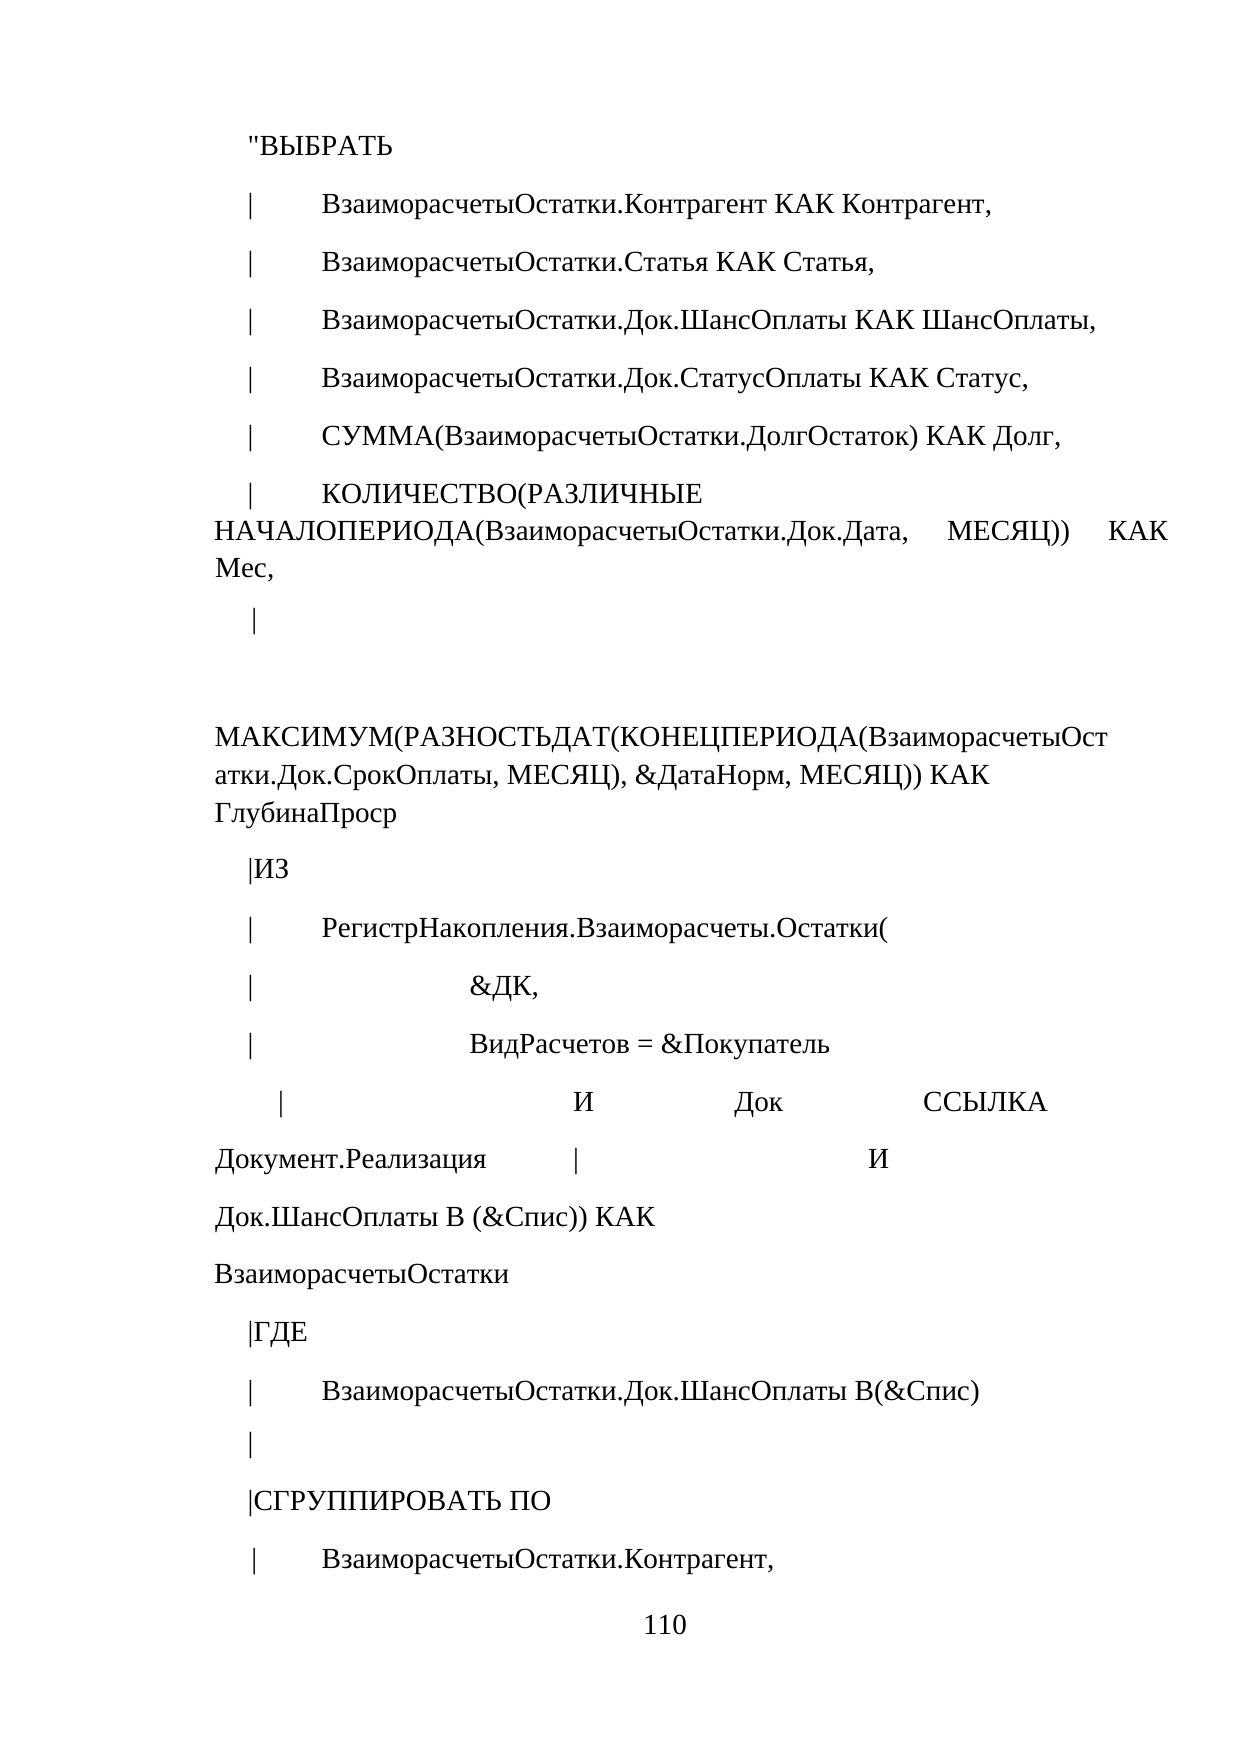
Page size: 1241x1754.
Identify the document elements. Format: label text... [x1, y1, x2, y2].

text МАКСИМУМ(РАЗНОСТЬДАТ(КОНЕЦПЕРИОДА(ВзаиморасчетыОст атки.Док.СрокОплаты, МЕСЯЦ), &ДатаНорм, МЕСЯЦ)) КАК ГлубинаПроср [213, 643, 1169, 829]
text | ВзаиморасчетыОстатки.Контрагент КАК Контрагент, [130, 186, 1197, 219]
text | И Док ССЫЛКА Документ.Реализация | И Док.ШансОплаты В (&Спис)) КАК [214, 1084, 1048, 1232]
text |ИЗ [130, 852, 1197, 885]
text | ВзаиморасчетыОстатки.Док.ШансОплаты КАК ШансОплаты, [130, 302, 1197, 335]
text | [130, 601, 1197, 635]
text | ВидРасчетов = &Покупатель [130, 1026, 1197, 1059]
text | ВзаиморасчетыОстатки.Док.СтатусОплаты КАК Статус, [130, 360, 1197, 393]
text | РегистрНакопления.Взаиморасчеты.Остатки( [130, 910, 1197, 943]
text | ВзаиморасчетыОстатки.Статья КАК Статья, [130, 244, 1197, 277]
text |ГДЕ [130, 1314, 1197, 1348]
text "ВЫБРАТЬ [130, 128, 1197, 161]
text | СУММА(ВзаиморасчетыОстатки.ДолгОстаток) КАК Долг, [130, 418, 1197, 451]
text НАЧАЛОПЕРИОДА(ВзаиморасчетыОстатки.Док.Дата, МЕСЯЦ)) КАК Мес, [214, 513, 1168, 584]
text | ВзаиморасчетыОстатки.Контрагент, [130, 1541, 1197, 1575]
text ВзаиморасчетыОстатки [214, 1257, 1168, 1290]
text | КОЛИЧЕСТВО(РАЗЛИЧНЫЕ [130, 476, 1197, 509]
text | &ДК, [130, 968, 1197, 1001]
text |СГРУППИРОВАТЬ ПО [130, 1483, 1197, 1517]
text | [130, 1425, 1197, 1459]
text | ВзаиморасчетыОстатки.Док.ШансОплаты В(&Спис) [130, 1373, 1197, 1406]
